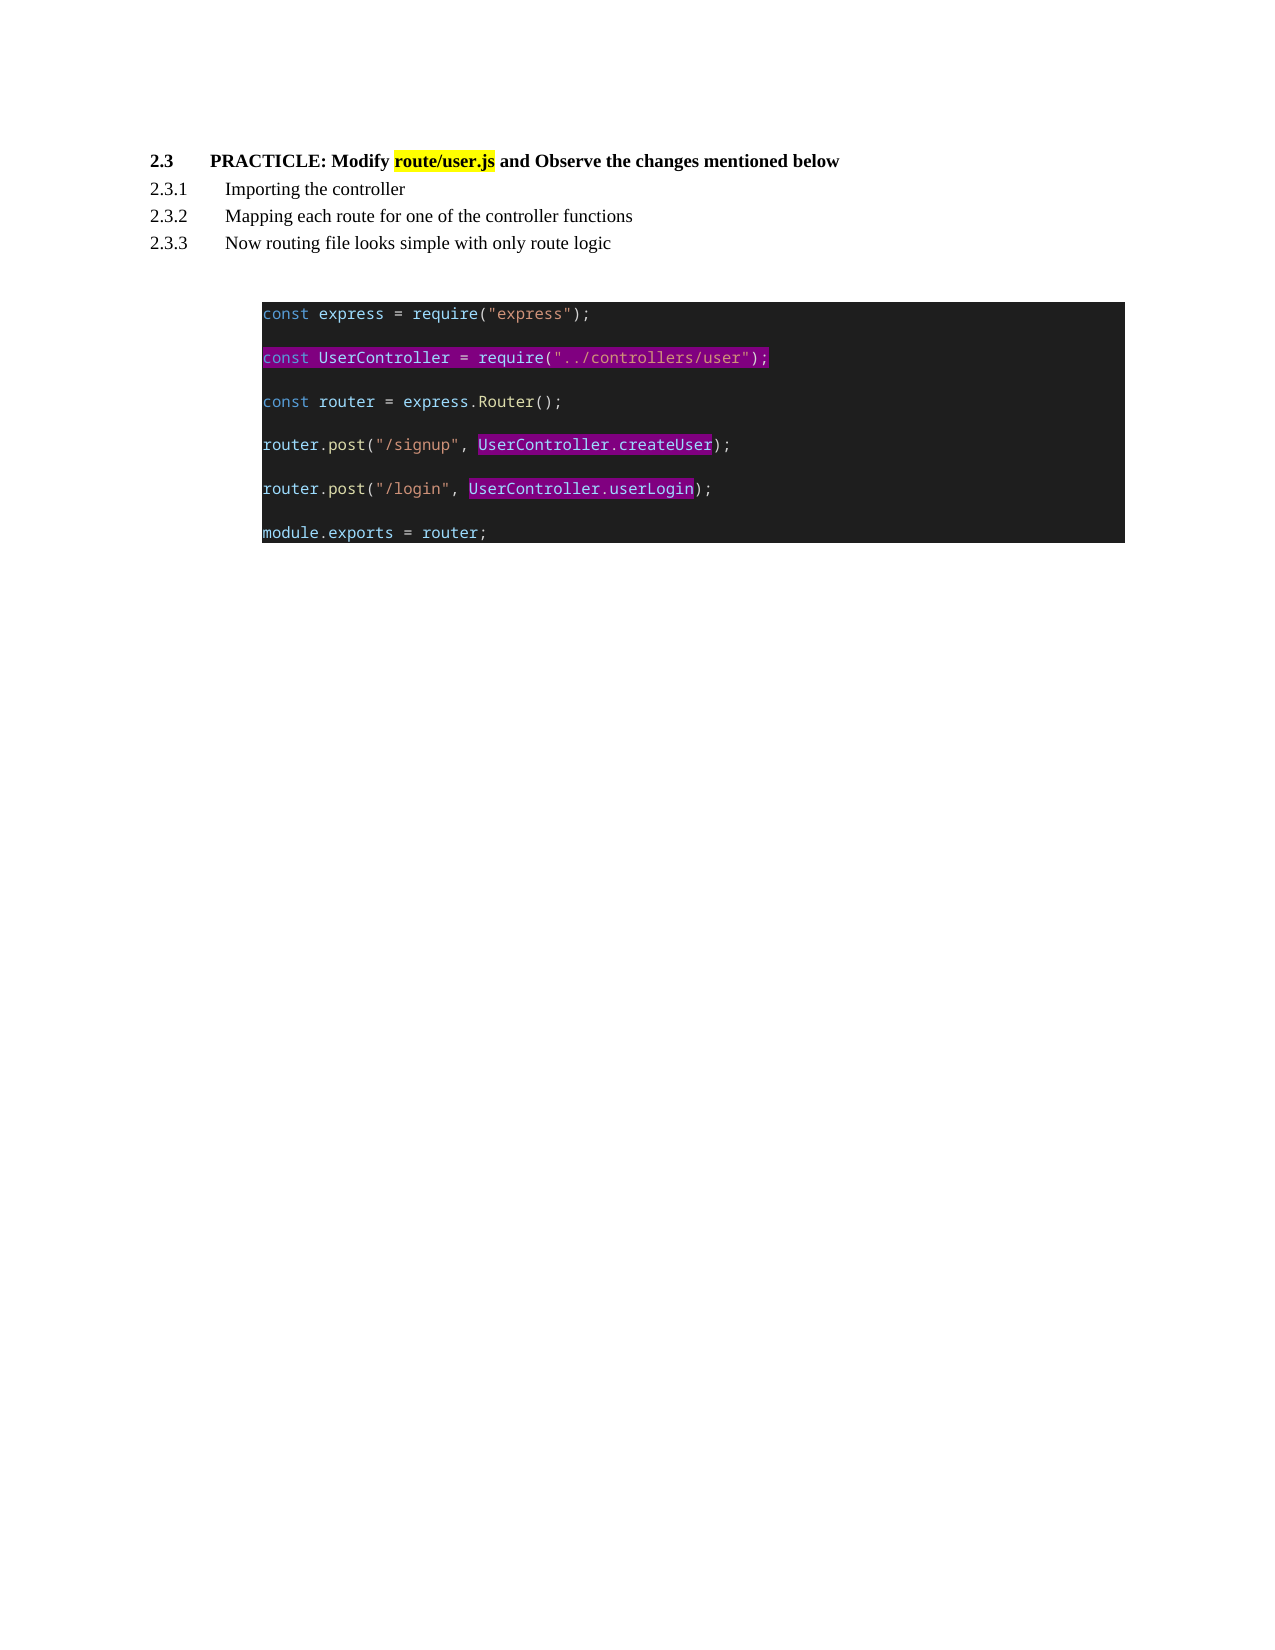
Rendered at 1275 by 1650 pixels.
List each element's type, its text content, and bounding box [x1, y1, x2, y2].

subtitle Now routing file looks simple with only route logic [150, 232, 1125, 254]
text router.post("/login", UserController.userLogin); [262, 477, 1125, 499]
text const UserController = require("../controllers/user"); [262, 346, 1125, 368]
subtitle PRACTICLE: Modify route/user.js and Observe the changes mentioned below [495, 150, 1125, 172]
text router.post("/signup", UserController.createUser); [262, 433, 1125, 455]
subtitle Importing the controller [150, 177, 1125, 199]
text module.exports = router; [262, 521, 1125, 543]
subtitle Mapping each route for one of the controller functions [150, 205, 1125, 226]
text const router = express.Router(); [262, 390, 1125, 412]
text const express = require("express"); [262, 302, 1125, 324]
subtitle PRACTICLE: Modify route/user.js and Observe the changes mentioned below [150, 150, 394, 172]
